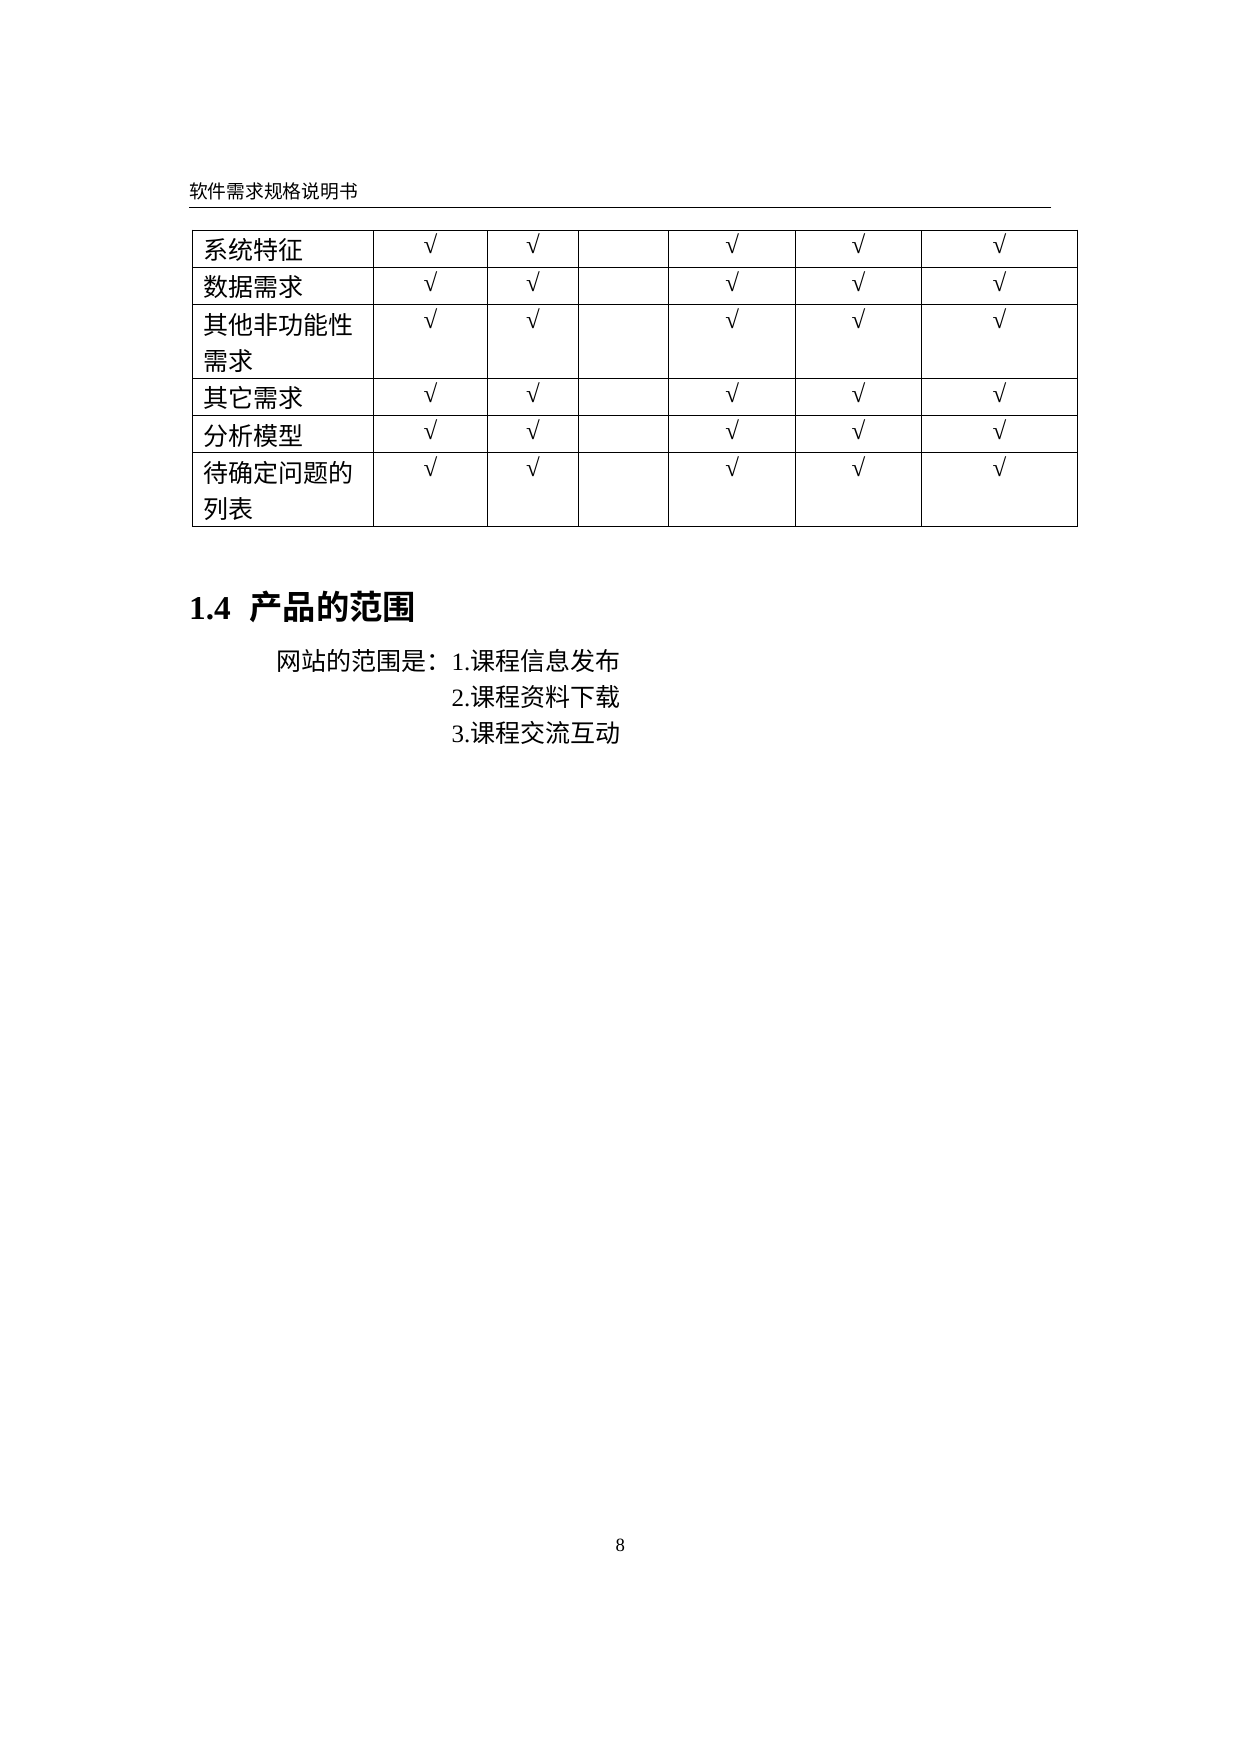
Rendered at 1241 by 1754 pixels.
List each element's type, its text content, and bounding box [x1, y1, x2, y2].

subtitle 产品的范围 [189, 581, 1051, 629]
table_cell √ [669, 268, 795, 304]
table_cell 其他非功能性需求 [193, 305, 373, 378]
table_cell [579, 379, 668, 415]
table_cell 数据需求 [193, 268, 373, 304]
table_cell [579, 416, 668, 452]
table_cell √ [922, 416, 1077, 452]
table_cell √ [374, 231, 487, 267]
table_cell [579, 231, 668, 267]
table_cell √ [796, 453, 921, 526]
table_cell √ [488, 379, 578, 415]
table_cell √ [669, 231, 795, 267]
table_cell √ [374, 379, 487, 415]
table_cell [579, 305, 668, 378]
table_cell √ [488, 231, 578, 267]
table_cell √ [796, 231, 921, 267]
table_cell √ [922, 268, 1077, 304]
table_cell 其它需求 [193, 379, 373, 415]
table_cell √ [669, 305, 795, 378]
table_cell [579, 453, 668, 526]
text 网站的范围是：1.课程信息发布 [233, 641, 1051, 678]
table_cell √ [374, 416, 487, 452]
table_cell √ [796, 305, 921, 378]
table_cell 待确定问题的列表 [193, 453, 373, 526]
table_cell √ [374, 268, 487, 304]
table_cell √ [488, 453, 578, 526]
table_cell √ [374, 305, 487, 378]
table_cell √ [796, 416, 921, 452]
table_cell √ [669, 416, 795, 452]
table_cell √ [922, 231, 1077, 267]
text 3.课程交流互动 [408, 714, 1051, 750]
table_cell √ [922, 305, 1077, 378]
table_cell √ [488, 305, 578, 378]
table_cell √ [488, 268, 578, 304]
table_cell √ [488, 416, 578, 452]
table_cell [579, 268, 668, 304]
table_cell √ [669, 379, 795, 415]
table_cell √ [669, 453, 795, 526]
table_cell √ [922, 453, 1077, 526]
table_cell √ [796, 379, 921, 415]
table_cell 系统特征 [193, 231, 373, 267]
table_cell 分析模型 [193, 416, 373, 452]
table_cell √ [922, 379, 1077, 415]
text 2.课程资料下载 [408, 678, 1051, 714]
table_cell √ [796, 268, 921, 304]
table_cell √ [374, 453, 487, 526]
